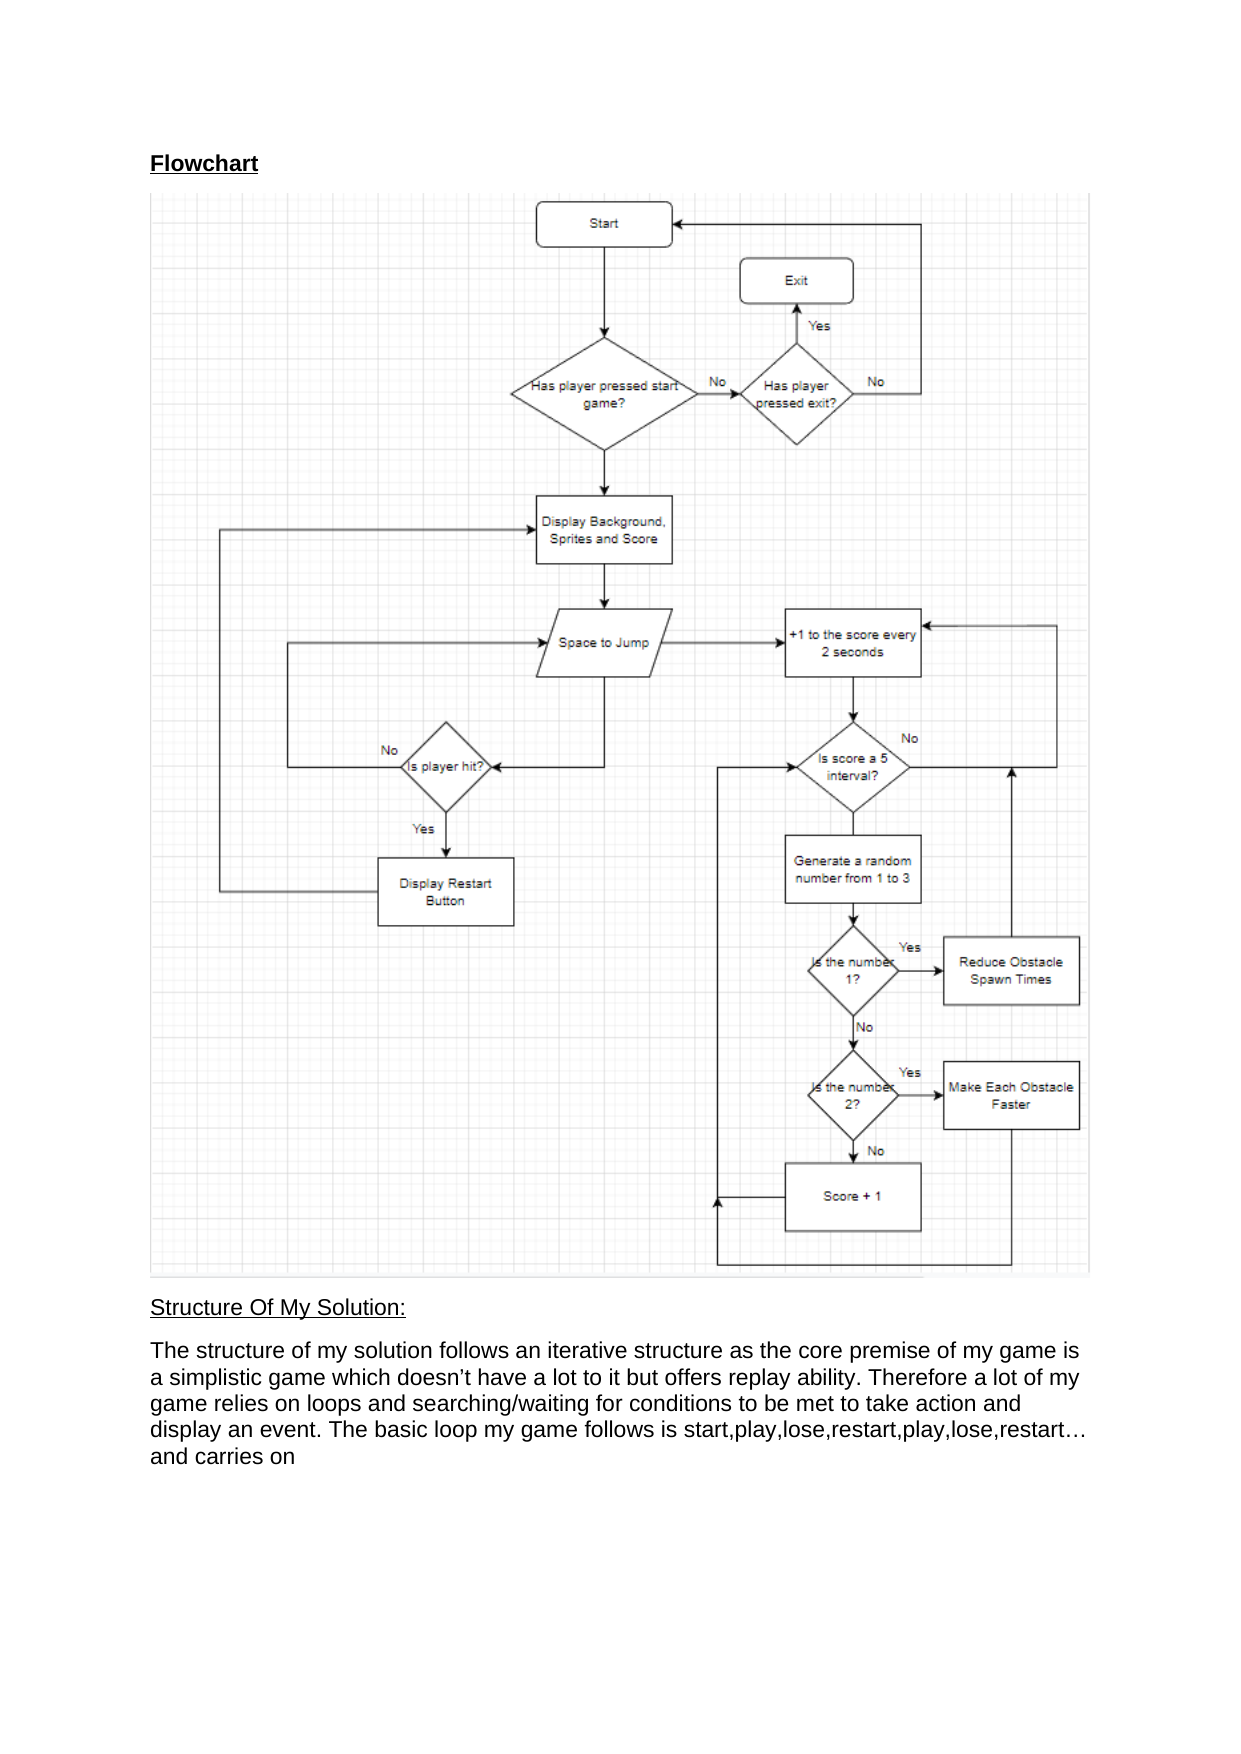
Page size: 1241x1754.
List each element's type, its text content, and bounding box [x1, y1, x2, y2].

picture [150, 193, 1091, 1278]
text Structure Of My Solution: [150, 1294, 1090, 1321]
text Flowchart [150, 150, 1090, 176]
text The structure of my solution follows an iterative structure as the core premise of my game is a simplistic game which doesn’t have a lot to it but offers replay ability. Therefore a lot of my game relies on loops and searching/waiting for conditions to be met to take action and display an event. The basic loop my game follows is start,play,lose,restart,play,lose,restart… and carries on [150, 1337, 1090, 1469]
